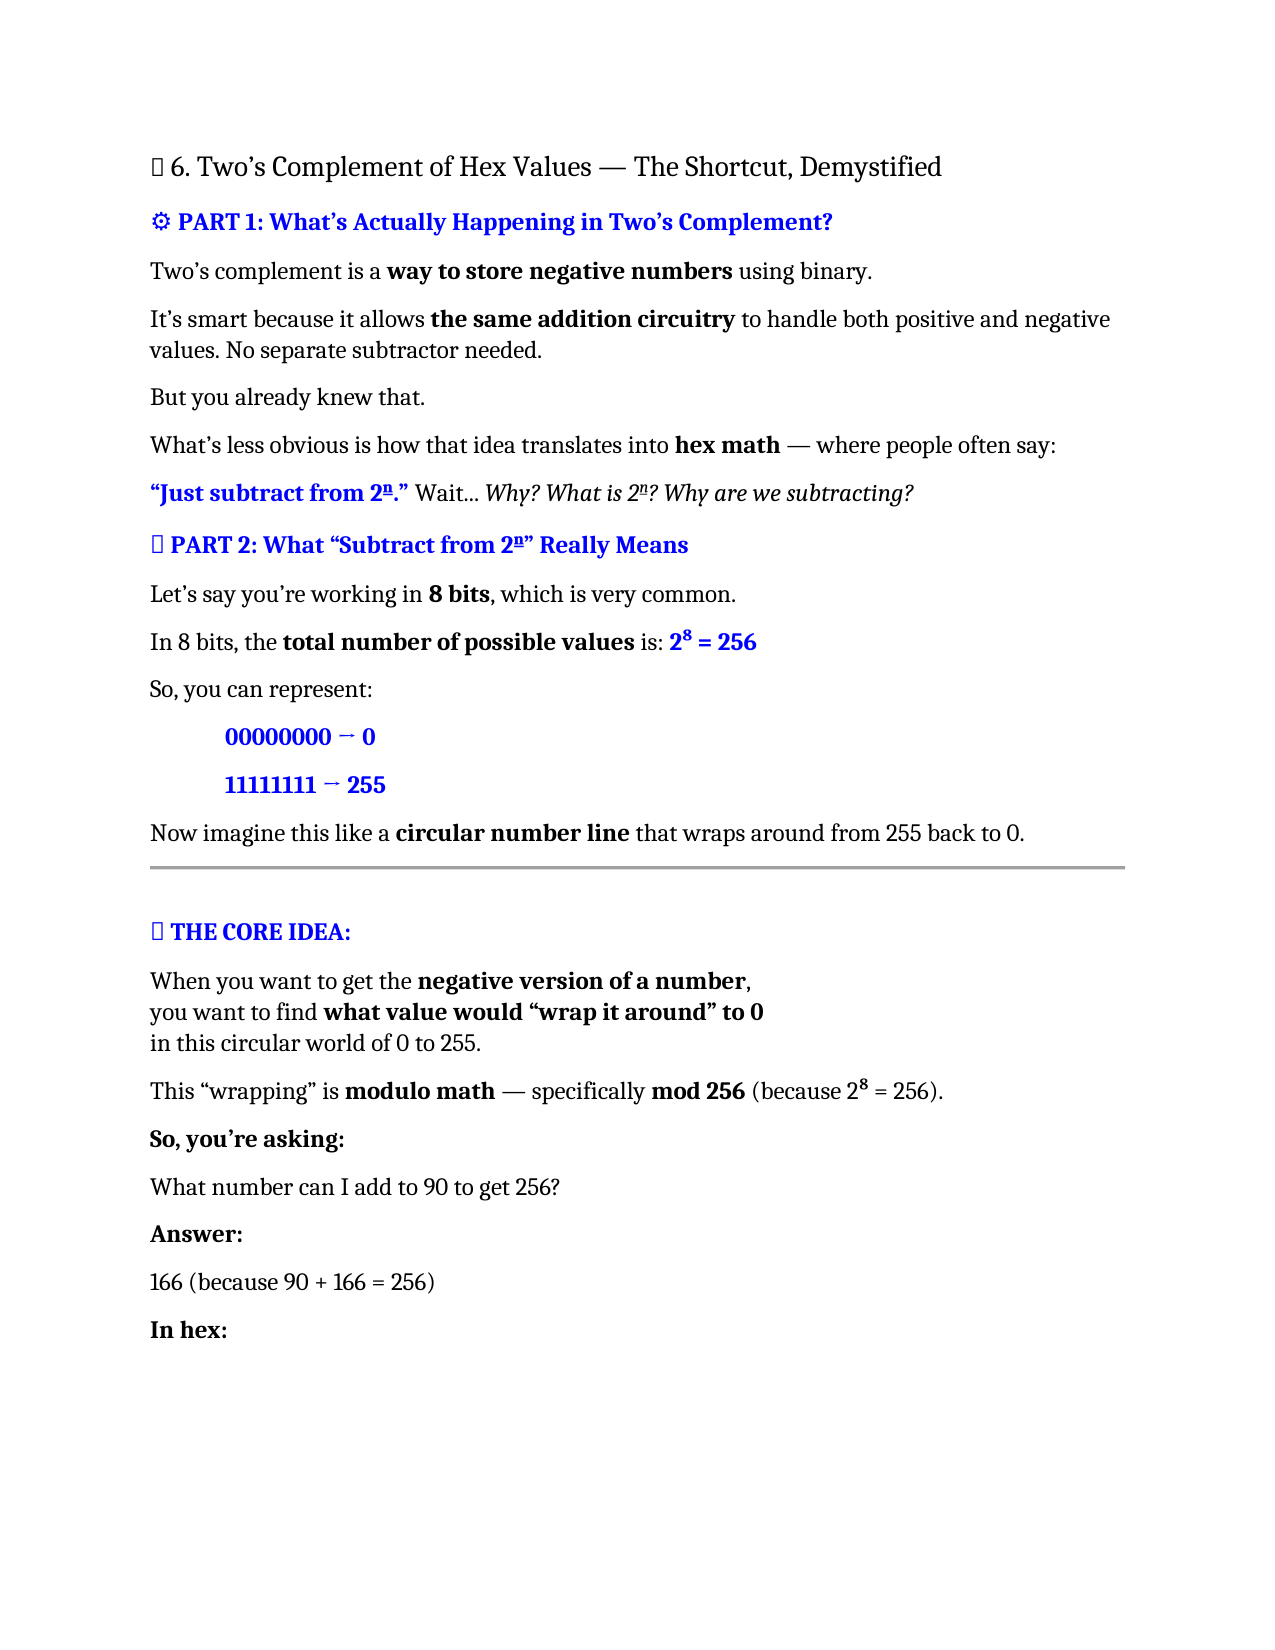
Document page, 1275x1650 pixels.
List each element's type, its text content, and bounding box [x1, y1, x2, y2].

text Let’s say you’re working in 8 bits, which is very common. [150, 580, 1125, 609]
text 11111111 → 255 [225, 771, 1125, 799]
text 💡 THE CORE IDEA: [150, 914, 1125, 948]
text What number can I add to 90 to get 256? [150, 1172, 1125, 1201]
text “Just subtract from 2ⁿ.” Wait... Why? What is 2ⁿ? Why are we subtracting? [150, 479, 1125, 507]
text Two’s complement is a way to store negative numbers using binary. [150, 257, 1125, 286]
text But you already knew that. [150, 383, 1125, 412]
text When you want to get the negative version of a number, you want to find what value would “wrap it around” to 0 in this circular world of 0 to 255. [150, 967, 1125, 1058]
text 00000000 → 0 [225, 723, 1125, 752]
text ⚙️ PART 1: What’s Actually Happening in Two’s Complement? [150, 203, 1125, 237]
text In hex: [150, 1316, 1125, 1344]
text ✅ 6. Two’s Complement of Hex Values — The Shortcut, Demystified [150, 150, 1125, 184]
text So, you can represent: [150, 675, 1125, 704]
text 🧠 PART 2: What “Subtract from 2ⁿ” Really Means [150, 526, 1125, 561]
text Answer: [150, 1220, 1125, 1249]
text So, you’re asking: [150, 1125, 1125, 1153]
text Now imagine this like a circular number line that wraps around from 255 back to 0. [150, 818, 1125, 847]
text It’s smart because it allows the same addition circuitry to handle both positive and negative values. No separate subtractor needed. [150, 304, 1125, 364]
text 166 (because 90 + 166 = 256) [150, 1268, 1125, 1297]
text This “wrapping” is modulo math — specifically mod 256 (because 2⁸ = 256). [150, 1077, 1125, 1106]
text In 8 bits, the total number of possible values is: 2⁸ = 256 [150, 628, 1125, 656]
text What’s less obvious is how that idea translates into hex math — where people often say: [150, 431, 1125, 460]
